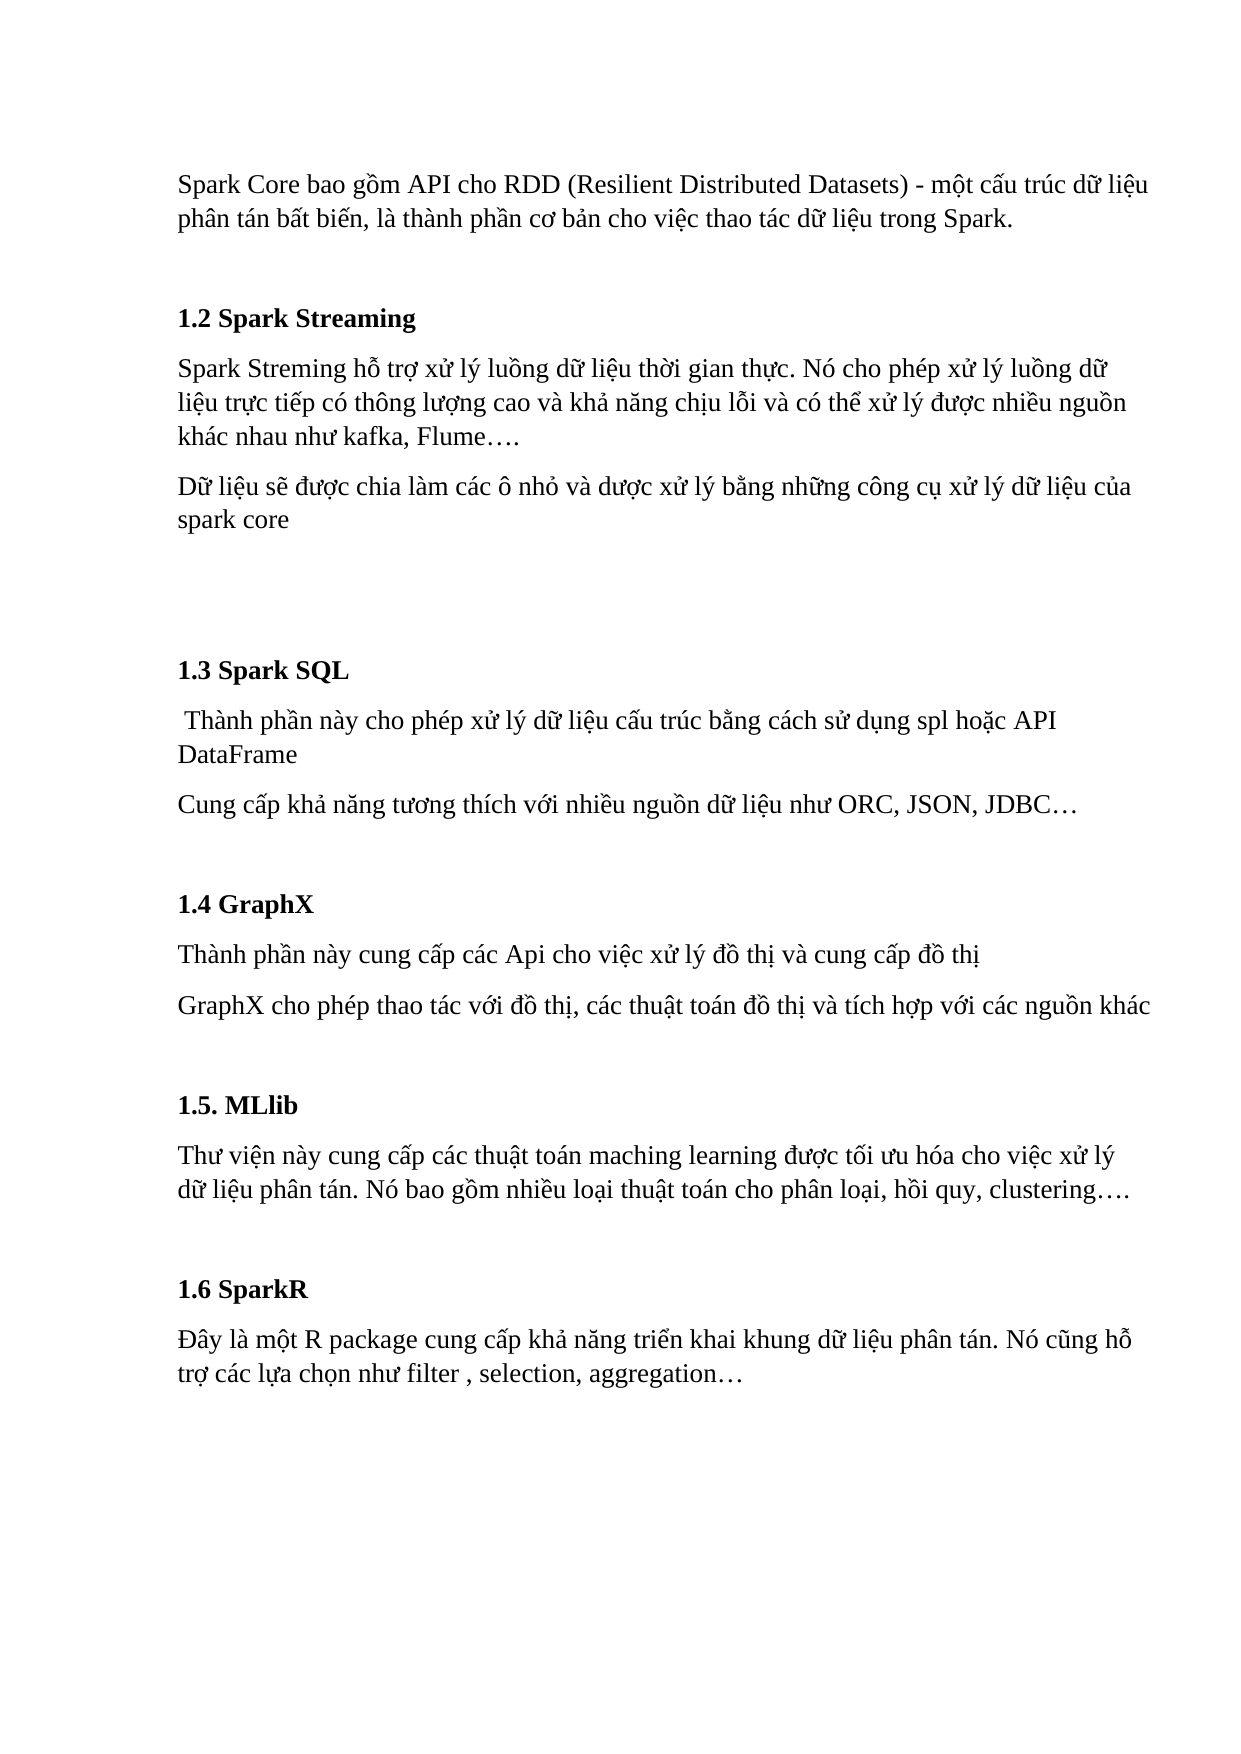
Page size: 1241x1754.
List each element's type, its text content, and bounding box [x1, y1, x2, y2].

text GraphX cho phép thao tác với đồ thị, các thuật toán đồ thị và tích hợp với các nguồn khác [177, 989, 1152, 1020]
text 1.3 Spark SQL [177, 654, 1152, 685]
text Spark Streming hỗ trợ xử lý luồng dữ liệu thời gian thực. Nó cho phép xử lý luồng dữ liệu trực tiếp có thông lượng cao và khả năng chịu lỗi và có thể xử lý được nhiều nguồn khác nhau như kafka, Flume…. [177, 352, 1152, 451]
text Thành phần này cung cấp các Api cho việc xử lý đồ thị và cung cấp đồ thị [177, 938, 1152, 970]
text Cung cấp khả năng tương thích với nhiều nguồn dữ liệu như ORC, JSON, JDBC… [177, 788, 1152, 819]
text 1.4 GraphX [177, 888, 1152, 919]
text 1.5. MLlib [177, 1089, 1152, 1120]
text Thành phần này cho phép xử lý dữ liệu cấu trúc bằng cách sử dụng spl hoặc API DataFrame [177, 704, 1152, 769]
text Đây là một R package cung cấp khả năng triển khai khung dữ liệu phân tán. Nó cũng hỗ trợ các lựa chọn như filter , selection, aggregation… [177, 1323, 1152, 1388]
text 1.6 SparkR [177, 1273, 1152, 1304]
text Spark Core bao gồm API cho RDD (Resilient Distributed Datasets) - một cấu trúc dữ liệu phân tán bất biến, là thành phần cơ bản cho việc thao tác dữ liệu trong Spark. [177, 168, 1152, 233]
text Dữ liệu sẽ được chia làm các ô nhỏ và dược xử lý bằng những công cụ xử lý dữ liệu của spark core [177, 470, 1152, 534]
text Thư viện này cung cấp các thuật toán maching learning được tối ưu hóa cho việc xử lý dữ liệu phân tán. Nó bao gồm nhiều loại thuật toán cho phân loại, hồi quy, clustering…. [177, 1139, 1152, 1204]
text 1.2 Spark Streaming [177, 302, 1152, 333]
